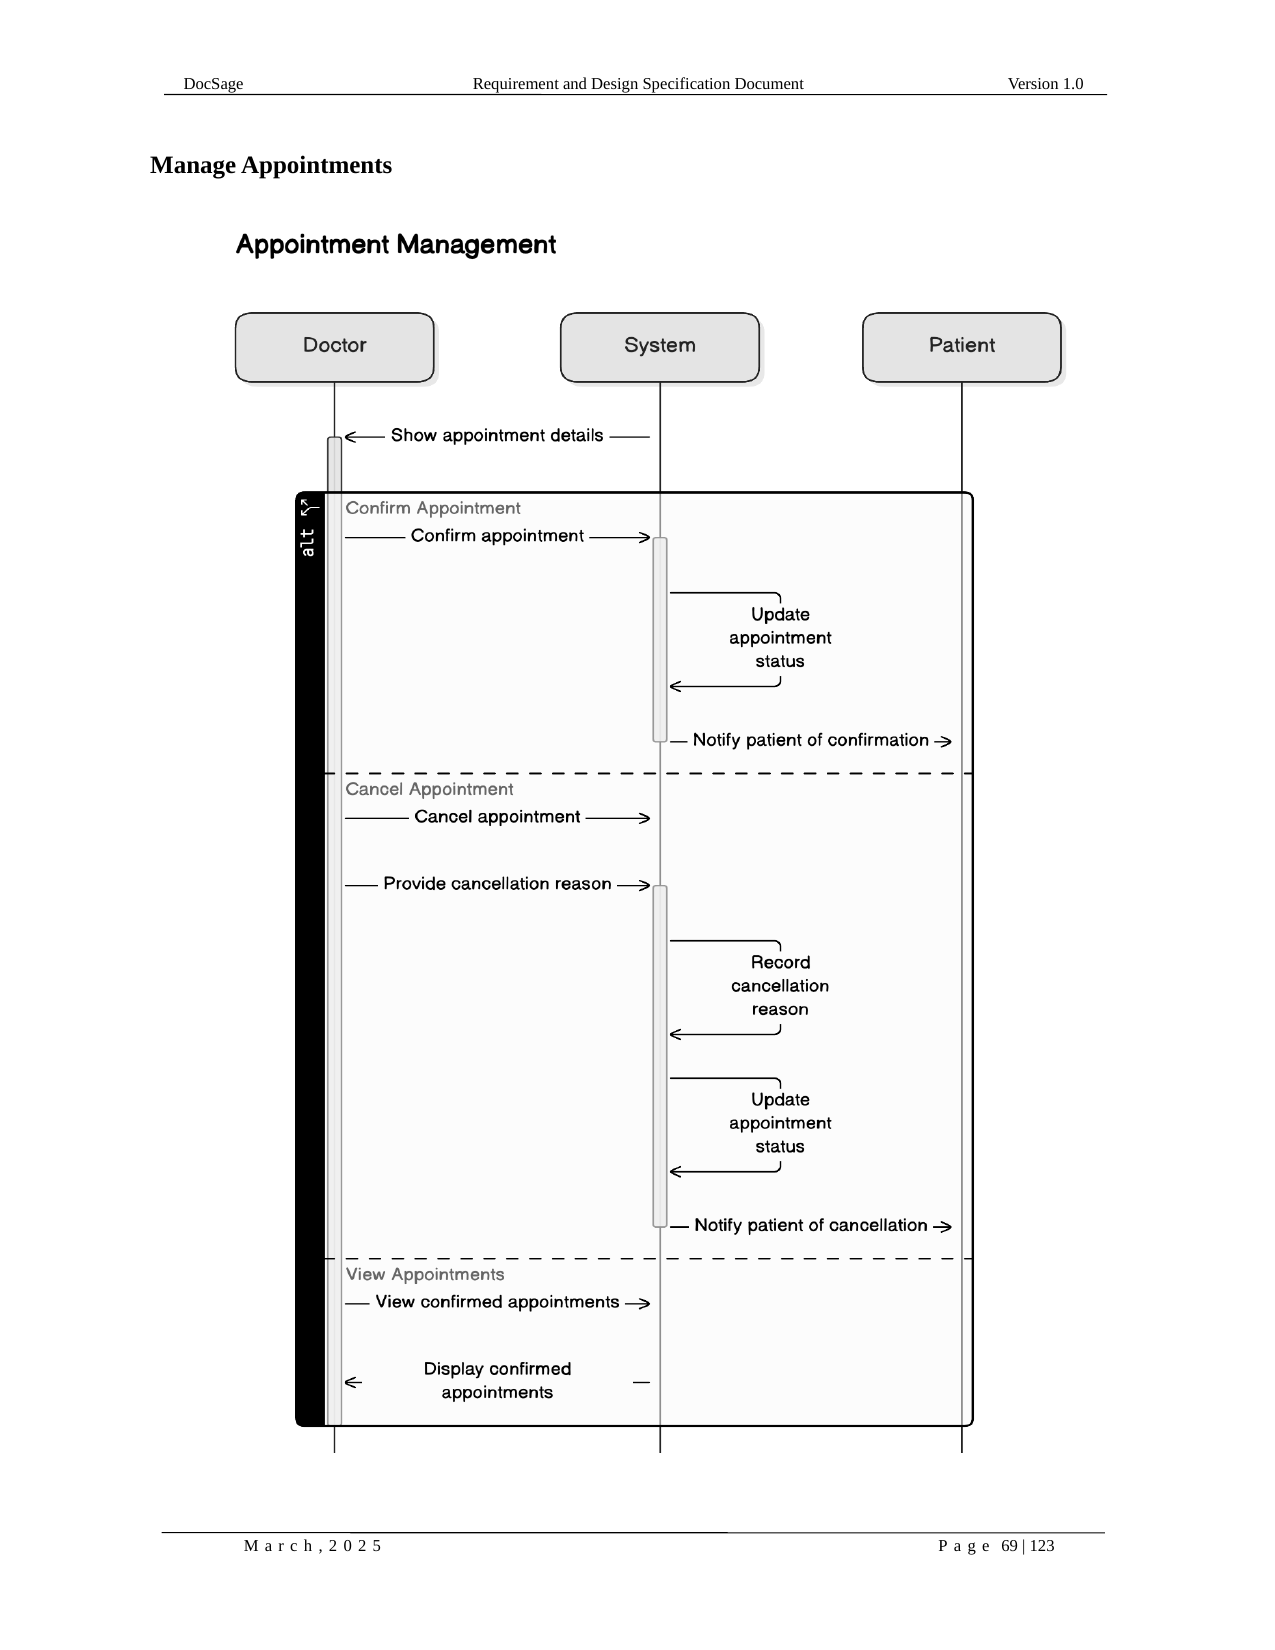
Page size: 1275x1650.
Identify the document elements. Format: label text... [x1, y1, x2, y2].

text Manage Appointments [150, 150, 1125, 179]
picture [201, 199, 1074, 1453]
